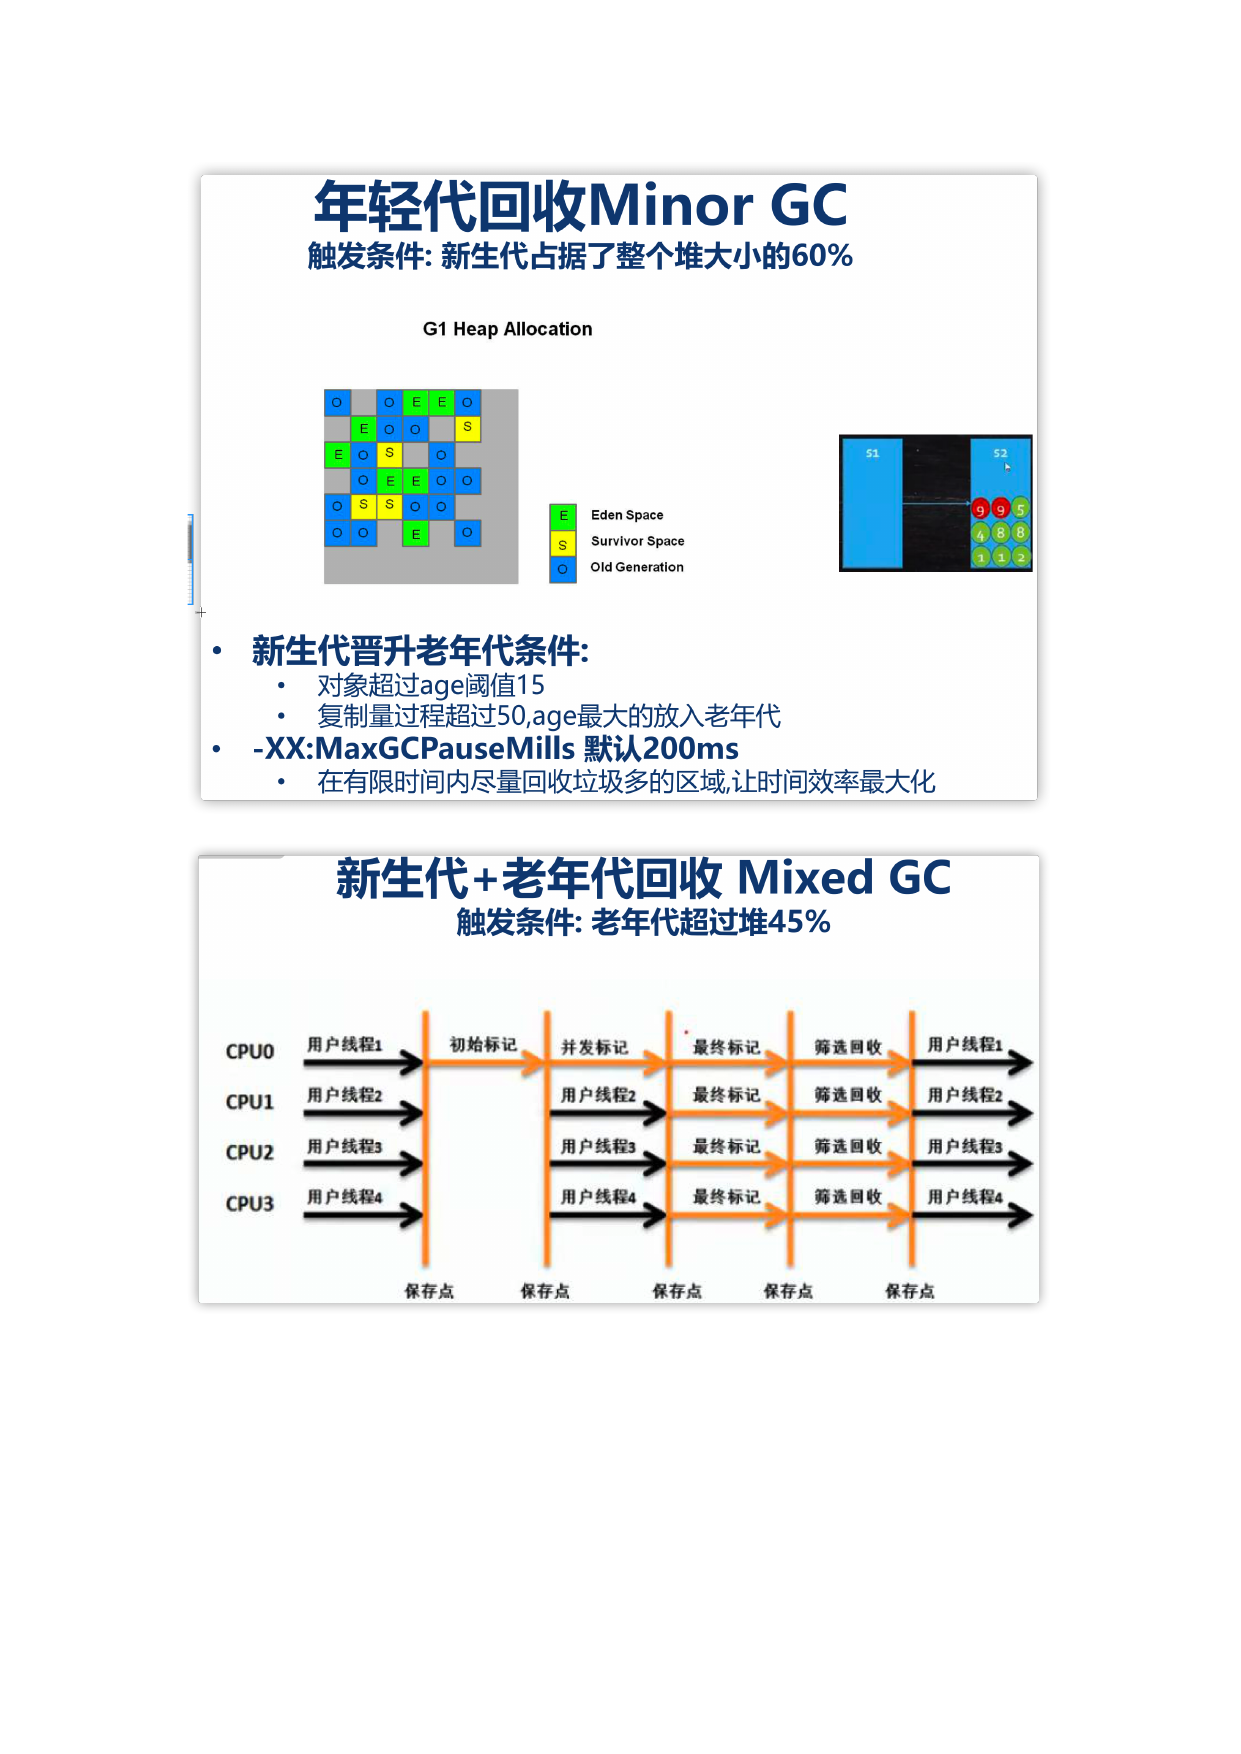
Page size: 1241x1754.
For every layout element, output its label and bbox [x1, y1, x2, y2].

picture [187, 162, 1051, 814]
picture [187, 844, 1050, 1314]
